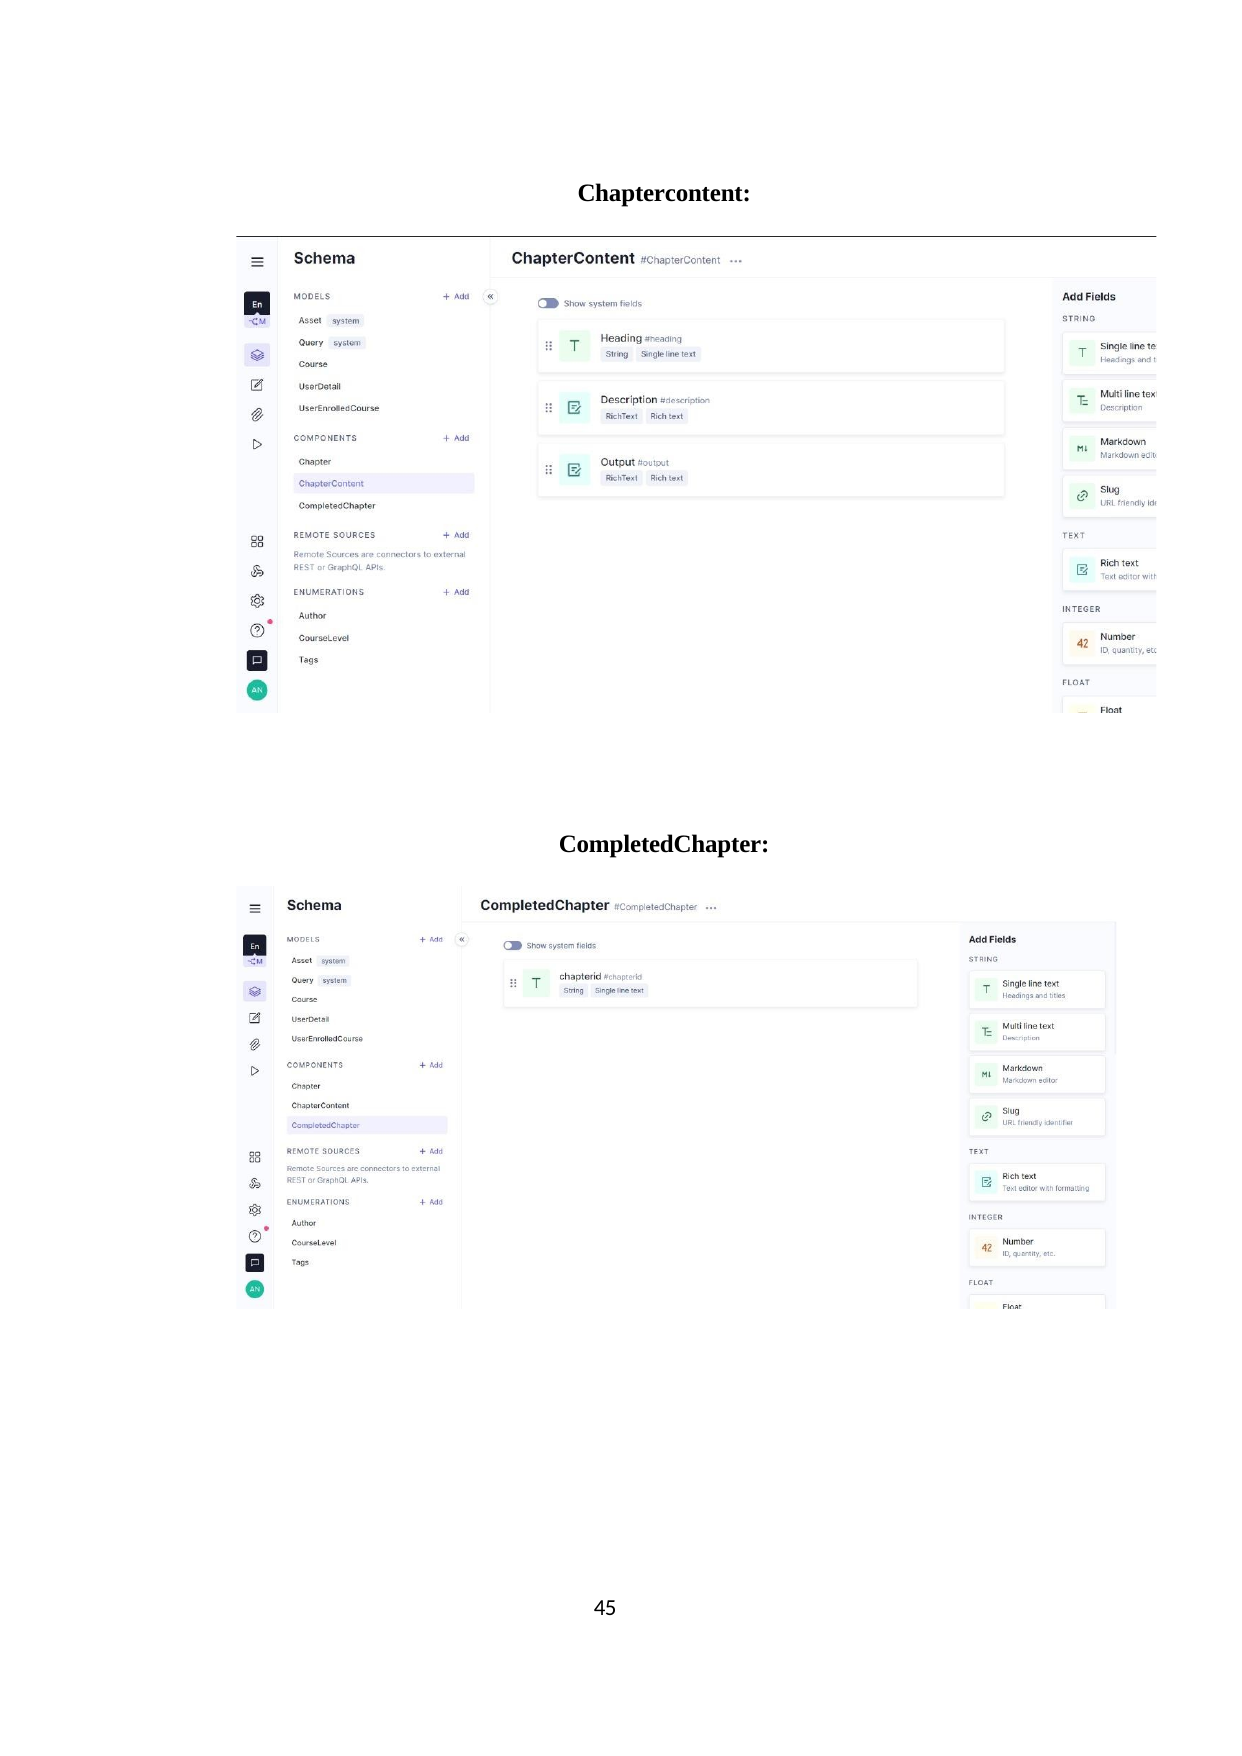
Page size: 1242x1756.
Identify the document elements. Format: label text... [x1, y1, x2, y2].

picture [236, 236, 1157, 713]
text Chaptercontent: [148, 178, 1180, 207]
picture [236, 886, 1117, 1309]
text CompletedChapter: [227, 829, 1101, 858]
